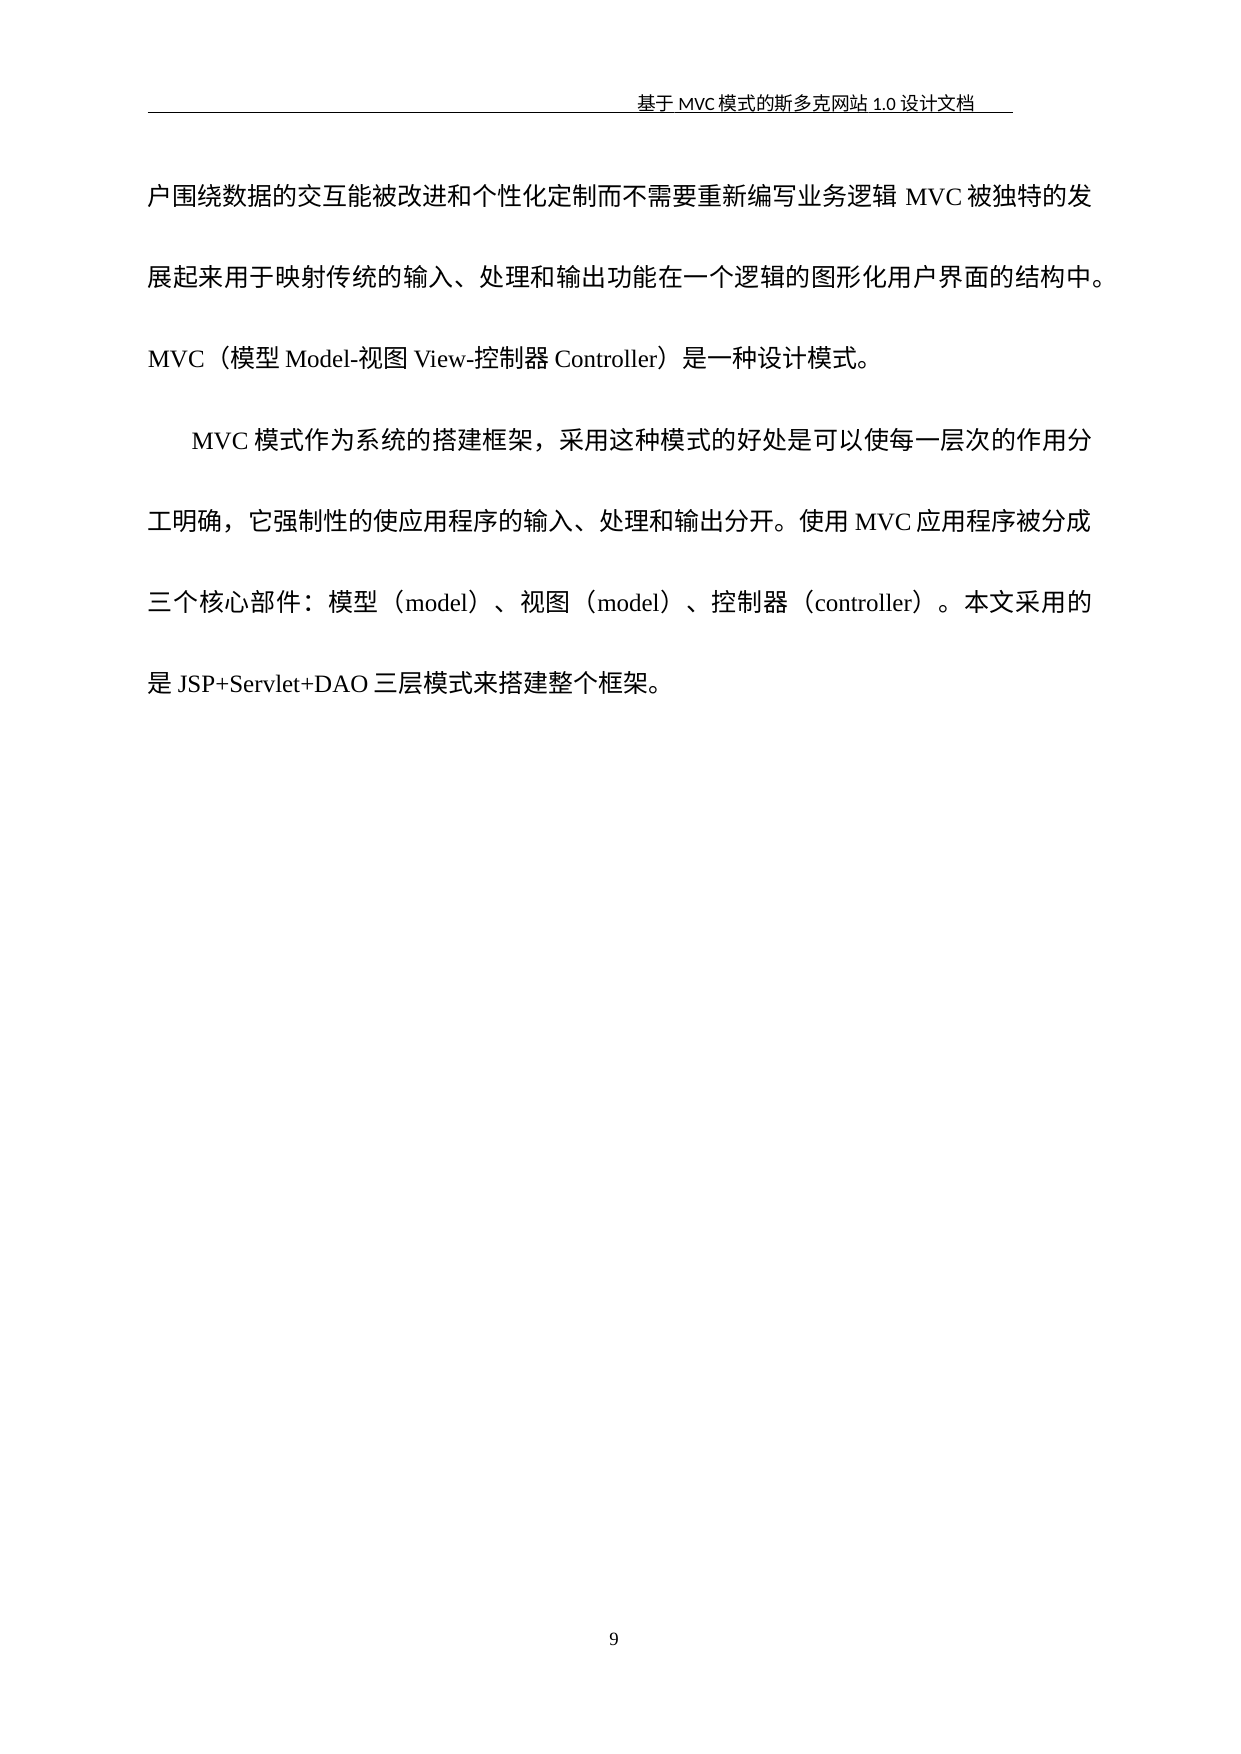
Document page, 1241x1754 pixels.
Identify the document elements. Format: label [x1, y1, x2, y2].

text [148, 162, 1092, 714]
